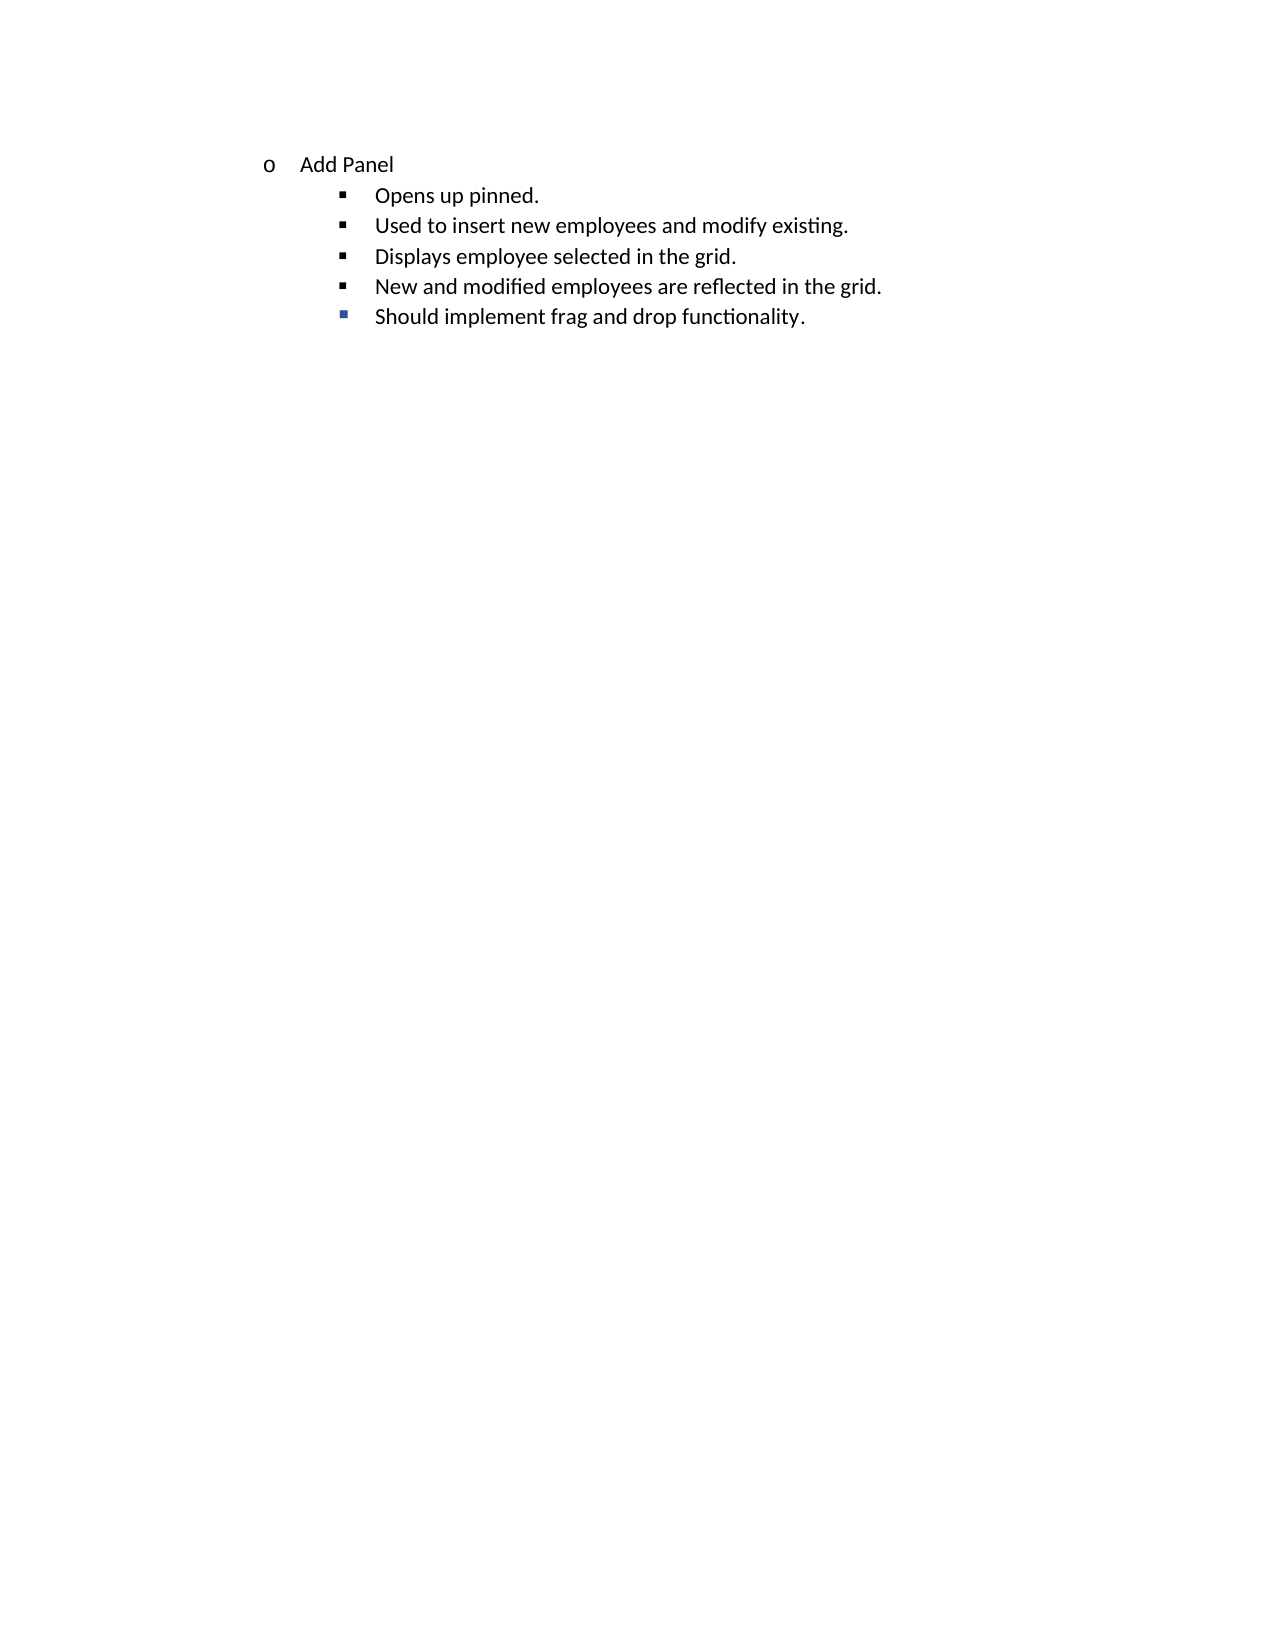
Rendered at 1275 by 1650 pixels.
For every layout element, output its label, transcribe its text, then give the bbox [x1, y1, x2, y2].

list Used to insert new employees and modify existing. [337, 212, 1125, 240]
list Displays employee selected in the grid. [337, 242, 1125, 270]
list New and modified employees are reflected in the grid. [337, 272, 1125, 300]
list Add Panel [262, 150, 1125, 179]
list Opens up pinned. [337, 181, 1125, 209]
list Should implement frag and drop functionality. [337, 302, 1125, 331]
